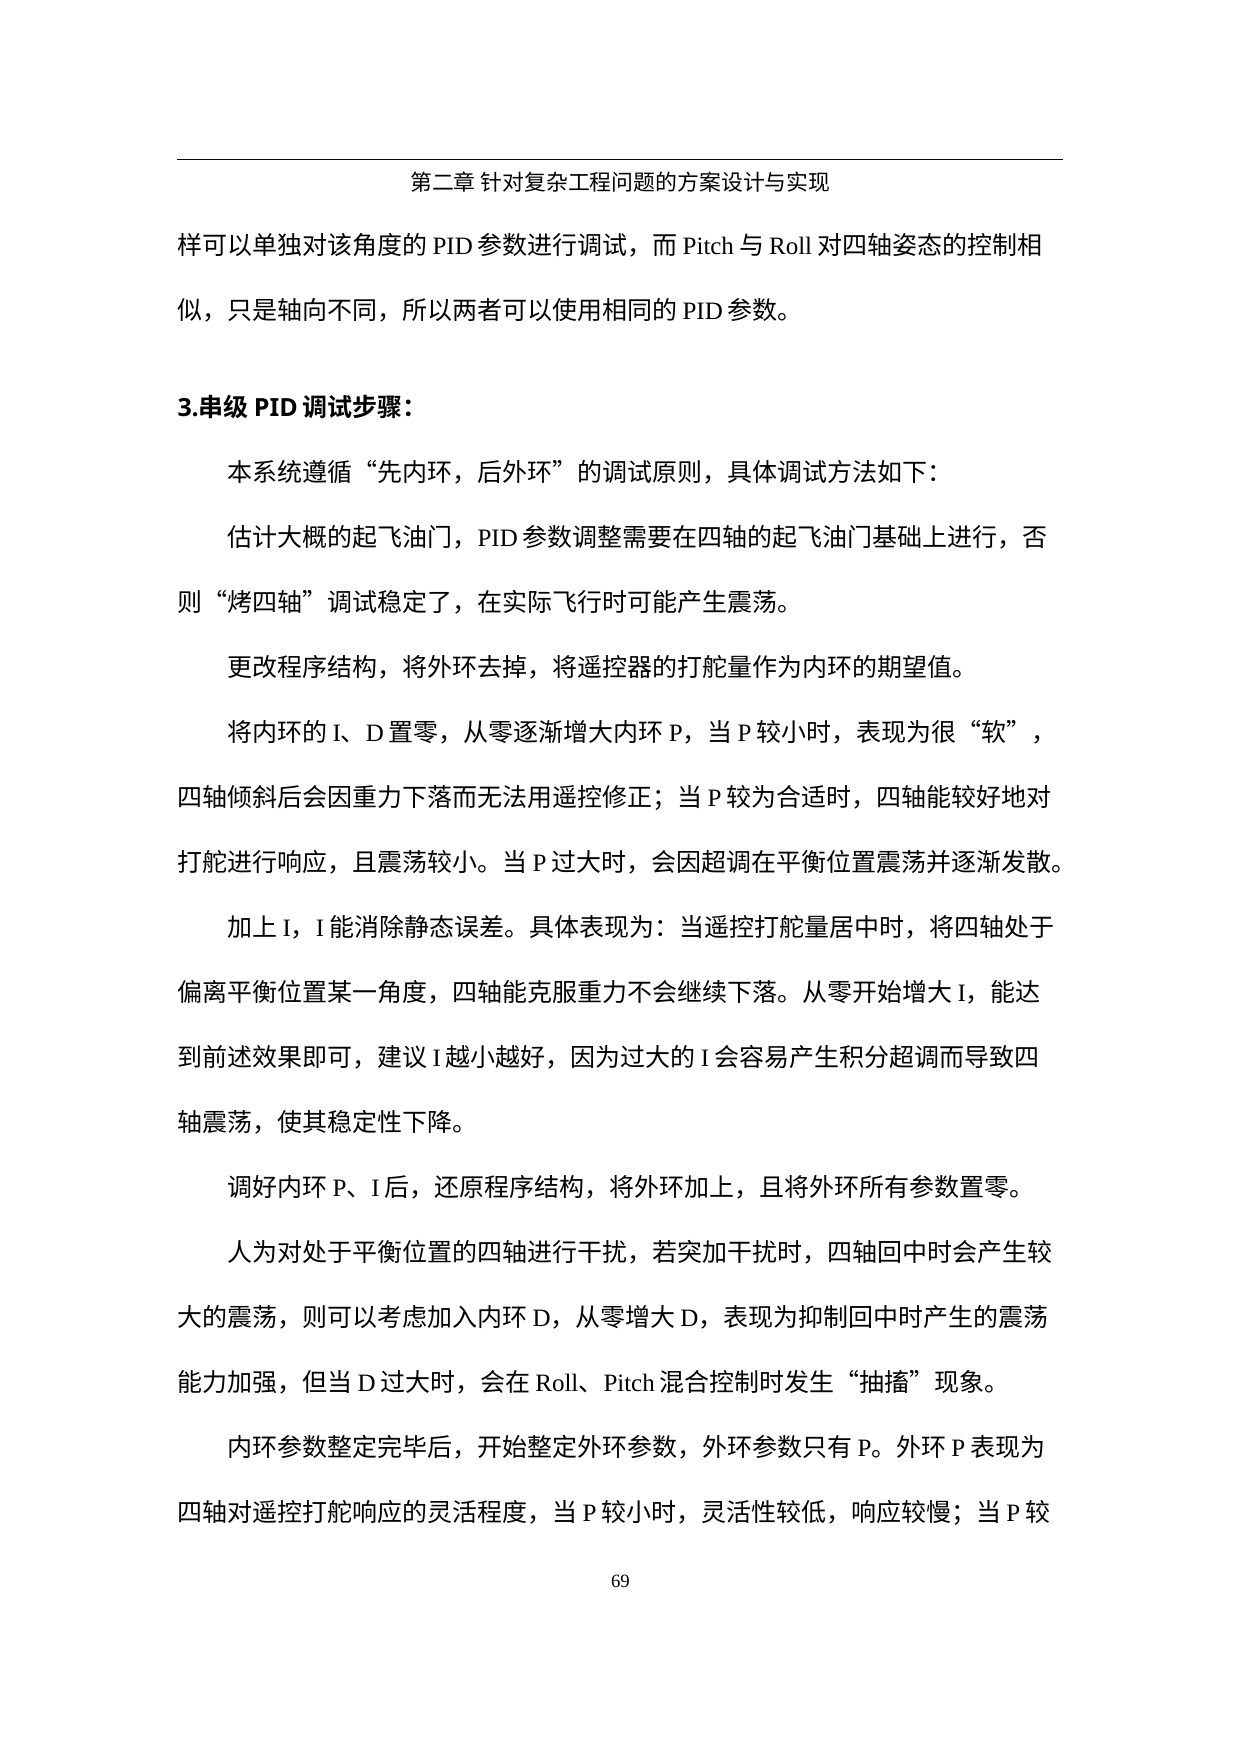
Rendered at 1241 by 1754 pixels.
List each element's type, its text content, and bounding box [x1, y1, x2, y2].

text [177, 1413, 1063, 1543]
text 本系统遵循“先内环，后外环”的调试原则，具体调试方法如下： [177, 438, 1063, 503]
text 估计大概的起飞油门，PID参数调整需要在四轴的起飞油门基础上进行，否则“烤四轴”调试稳定了，在实际飞行时可能产生震荡。 [177, 503, 1063, 633]
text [177, 211, 1063, 341]
text 更改程序结构，将外环去掉，将遥控器的打舵量作为内环的期望值。 [177, 633, 1063, 698]
text 将内环的I、D置零，从零逐渐增大内环P，当P较小时，表现为很“软”，四轴倾斜后会因重力下落而无法用遥控修正；当P较为合适时，四轴能较好地对打舵进行响应，且震荡较小。当P过大时，会因超调在平衡位置震荡并逐渐发散。 [177, 698, 1063, 893]
text 人为对处于平衡位置的四轴进行干扰，若突加干扰时，四轴回中时会产生较大的震荡，则可以考虑加入内环D，从零增大D，表现为抑制回中时产生的震荡能力加强，但当D过大时，会在Roll、Pitch混合控制时发生“抽搐”现象。 [177, 1218, 1063, 1413]
text 加上I，I能消除静态误差。具体表现为：当遥控打舵量居中时，将四轴处于偏离平衡位置某一角度，四轴能克服重力不会继续下落。从零开始增大I，能达到前述效果即可，建议I越小越好，因为过大的I会容易产生积分超调而导致四轴震荡，使其稳定性下降。 [177, 893, 1063, 1153]
text 3.串级PID调试步骤： [177, 373, 1063, 438]
text 调好内环P、I后，还原程序结构，将外环加上，且将外环所有参数置零。 [177, 1153, 1063, 1218]
